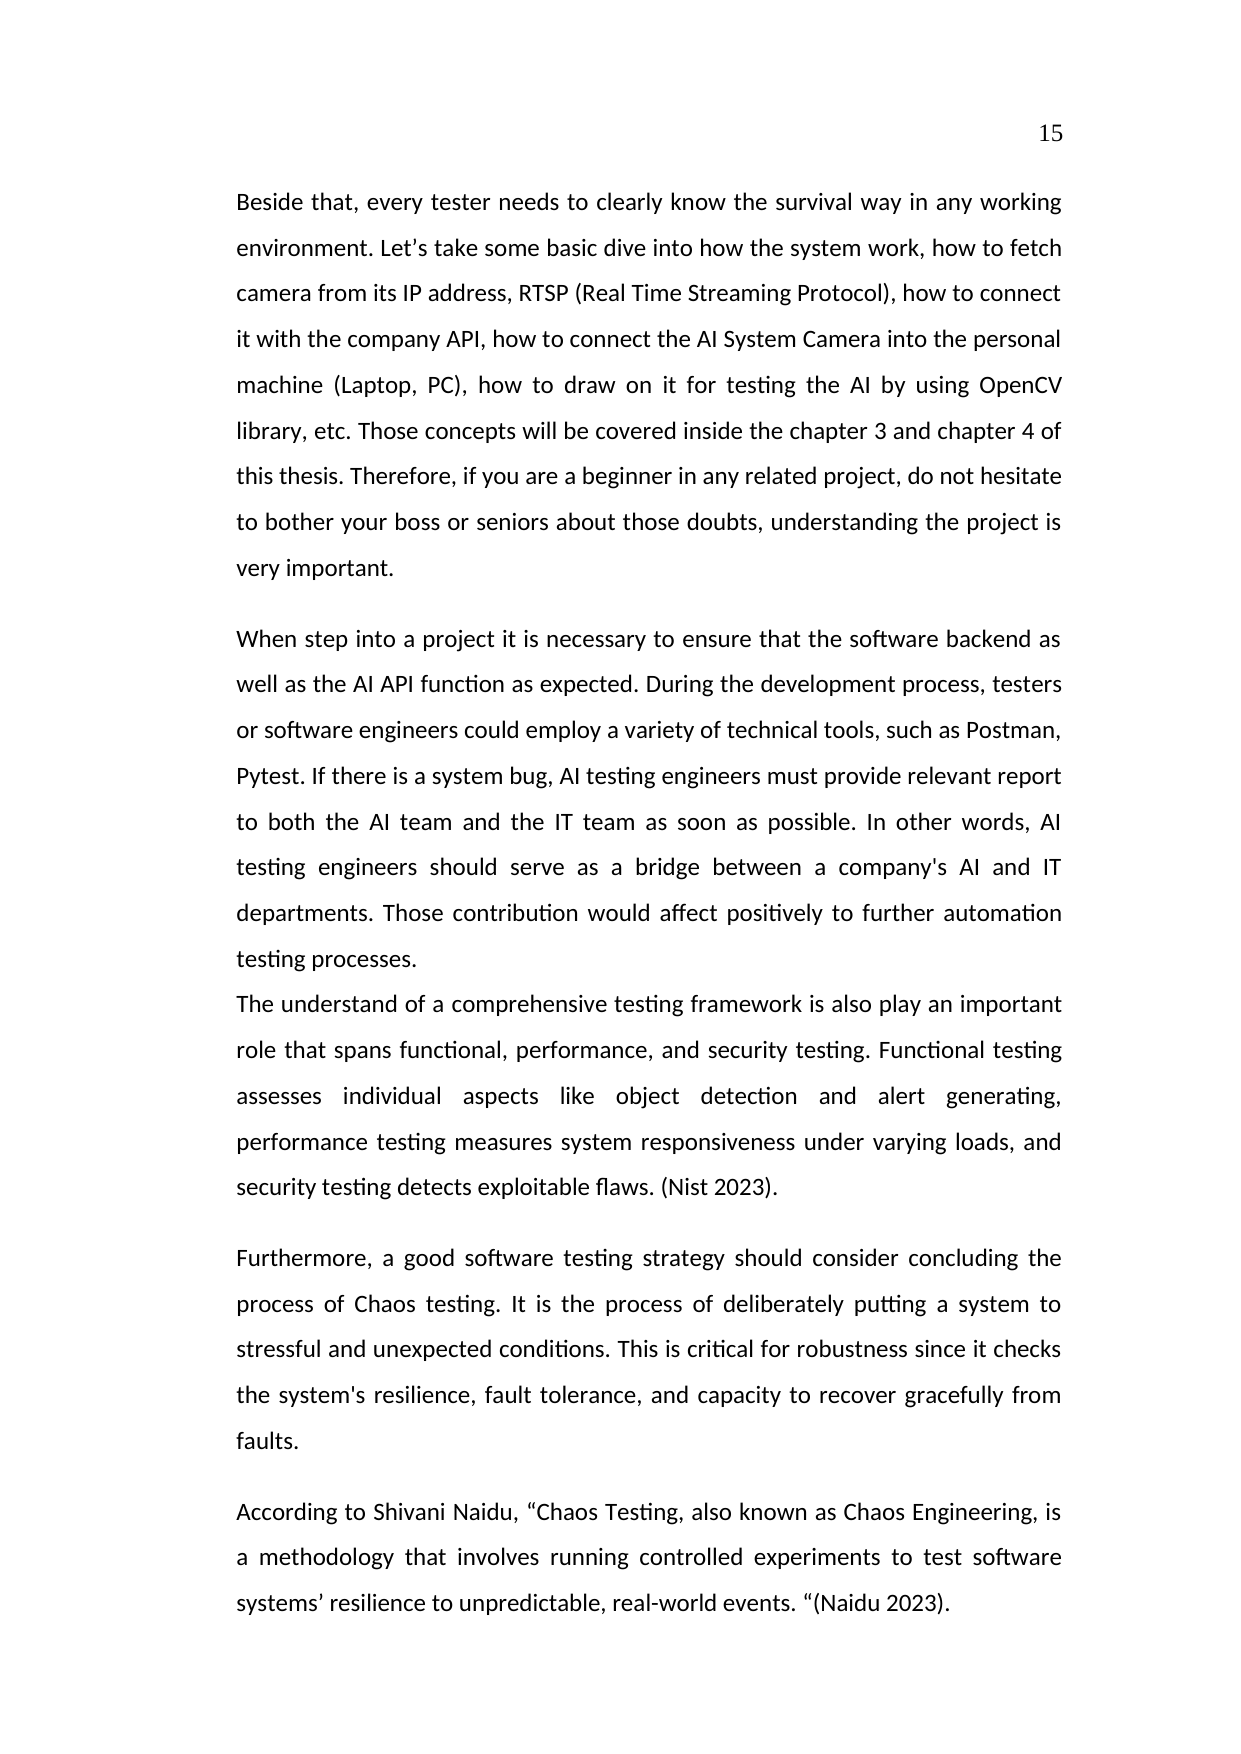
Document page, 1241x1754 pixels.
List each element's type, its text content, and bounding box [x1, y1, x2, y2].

text Furthermore, a good software testing strategy should consider concluding the process of Chaos testing. It is the process of deliberately putting a system to stressful and unexpected conditions. This is critical for robustness since it checks the system's resilience, fault tolerance, and capacity to recover gracefully from faults. [236, 1242, 1063, 1456]
text When step into a project it is necessary to ensure that the software backend as well as the AI API function as expected. During the development process, testers or software engineers could employ a variety of technical tools, such as Postman, Pytest. If there is a system bug, AI testing engineers must provide relevant report to both the AI team and the IT team as soon as possible. In other words, AI testing engineers should serve as a bridge between a company's AI and IT departments. Those contribution would affect positively to further automation testing processes. [236, 623, 1063, 973]
text Beside that, every tester needs to clearly know the survival way in any working environment. Let’s take some basic dive into how the system work, how to fetch camera from its IP address, RTSP (Real Time Streaming Protocol), how to connect it with the company API, how to connect the AI System Camera into the personal machine (Laptop, PC), how to draw on it for testing the AI by using OpenCV library, etc. Those concepts will be covered inside the chapter 3 and chapter 4 of this thesis. Therefore, if you are a beginner in any related project, do not hesitate to bother your boss or seniors about those doubts, understanding the project is very important. [236, 186, 1063, 582]
text According to Shivani Naidu, “Chaos Testing, also known as Chaos Engineering, is a methodology that involves running controlled experiments to test software systems’ resilience to unpredictable, real-world events. “(Naidu 2023). [236, 1496, 1063, 1618]
text The understand of a comprehensive testing framework is also play an important role that spans functional, performance, and security testing. Functional testing assesses individual aspects like object detection and alert generating, performance testing measures system responsiveness under varying loads, and security testing detects exploitable flaws. (Nist 2023). [236, 988, 1063, 1202]
